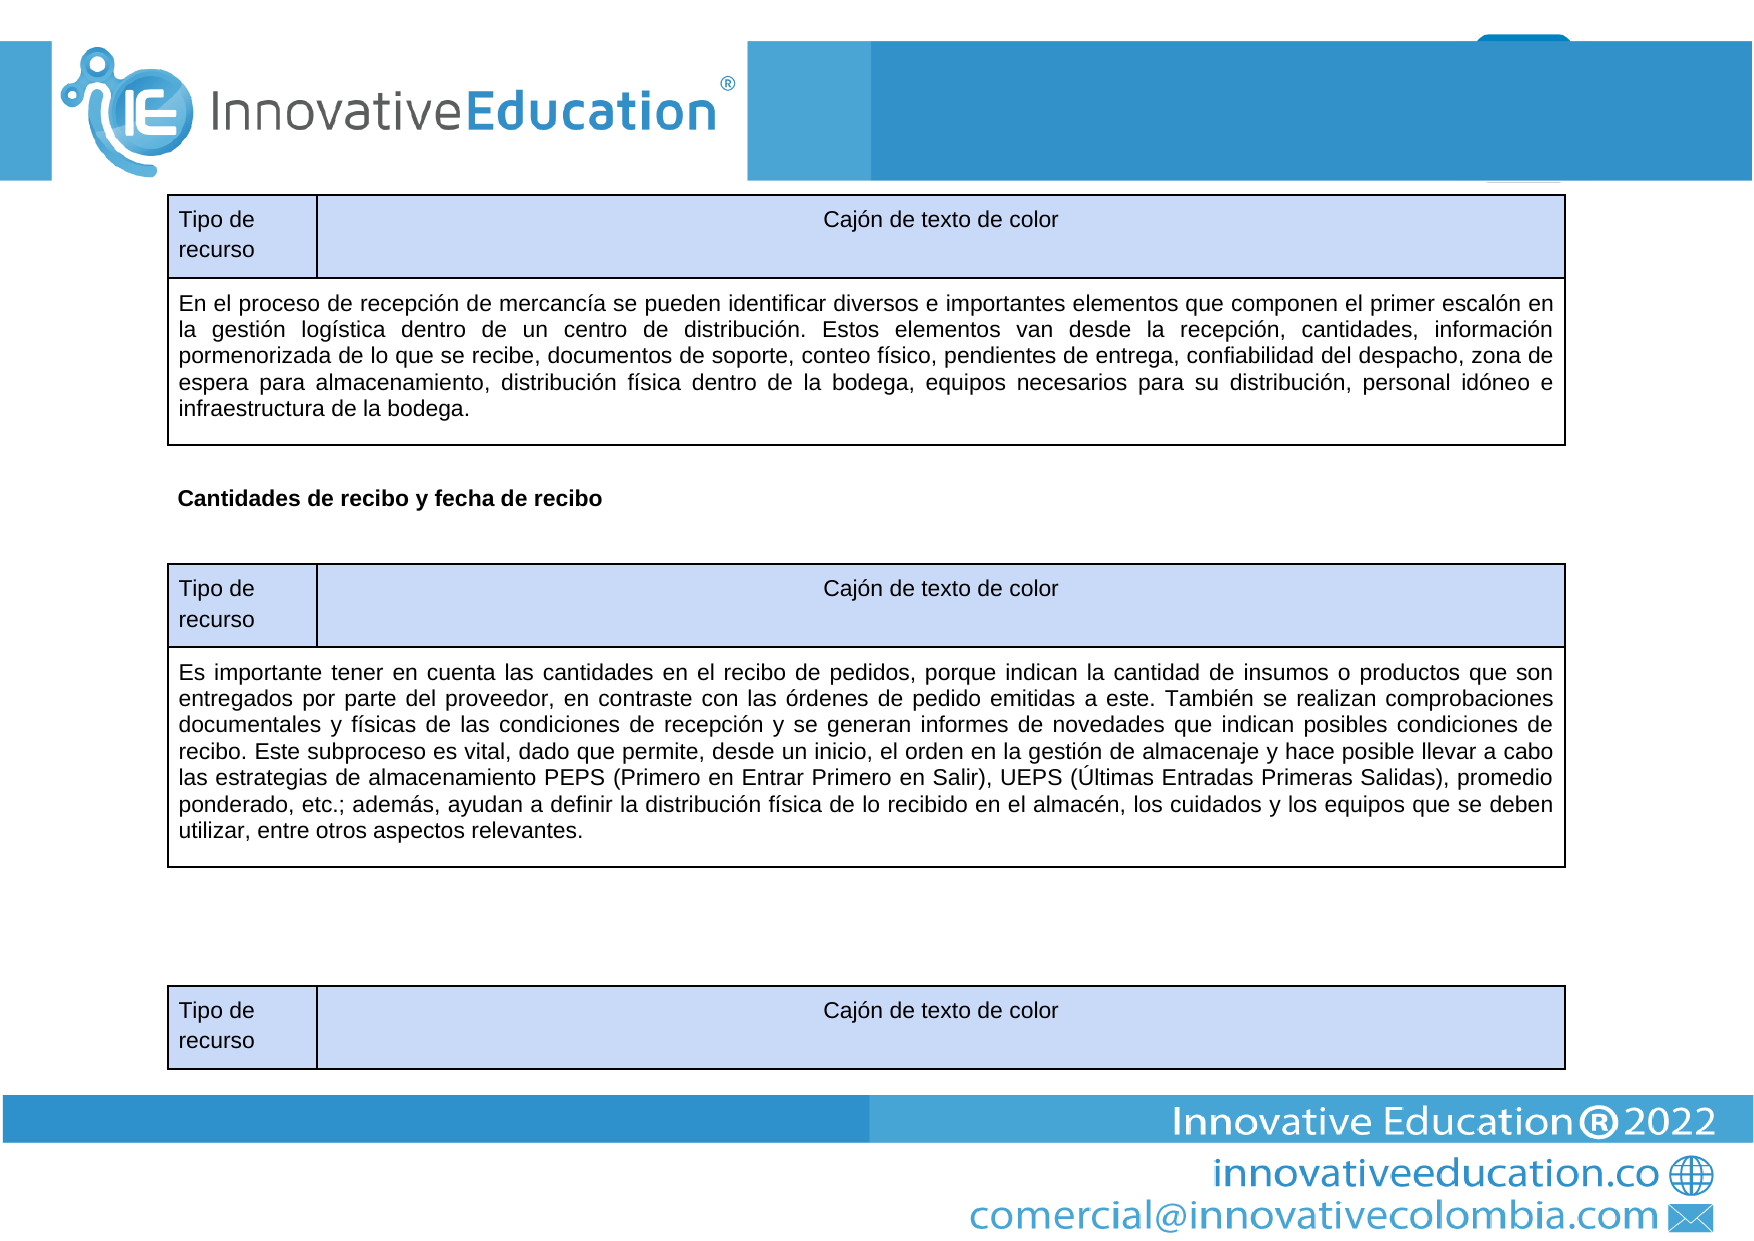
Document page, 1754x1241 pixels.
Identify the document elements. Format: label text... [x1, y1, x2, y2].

table_header Cajón de texto de color [318, 565, 1564, 646]
table_header Cajón de texto de color [318, 987, 1564, 1068]
table_header Tipo de recurso [169, 196, 316, 277]
table_cell Es importante tener en cuenta las cantidades en el recibo de pedidos, porque indican la cantidad de insumos o productos que son entregados por parte del proveedor, en contraste con las órdenes de pedido emitidas a este. También se realizan comprobaciones documentales y físicas de las condiciones de recepción y se generan informes de novedades que indican posibles condiciones de recibo. Este subproceso es vital, dado que permite, desde un inicio, el orden en la gestión de almacenaje y hace posible llevar a cabo las estrategias de almacenamiento PEPS (Primero en Entrar Primero en Salir), UEPS (Últimas Entradas Primeras Salidas), promedio ponderado, etc.; además, ayudan a definir la distribución física de lo recibido en el almacén, los cuidados y los equipos que se deben utilizar, entre otros aspectos relevantes. [169, 648, 1564, 866]
table_header Cajón de texto de color [318, 196, 1564, 277]
picture [0, 28, 1752, 214]
picture [2, 1093, 1754, 1239]
table_header Tipo de recurso [169, 565, 316, 646]
table_header Tipo de recurso [169, 987, 316, 1068]
text Cantidades de recibo y fecha de recibo [177, 485, 1577, 512]
table_cell En el proceso de recepción de mercancía se pueden identificar diversos e importantes elementos que componen el primer escalón en la gestión logística dentro de un centro de distribución. Estos elementos van desde la recepción, cantidades, información pormenorizada de lo que se recibe, documentos de soporte, conteo físico, pendientes de entrega, confiabilidad del despacho, zona de espera para almacenamiento, distribución física dentro de la bodega, equipos necesarios para su distribución, personal idóneo e infraestructura de la bodega. [169, 279, 1564, 444]
